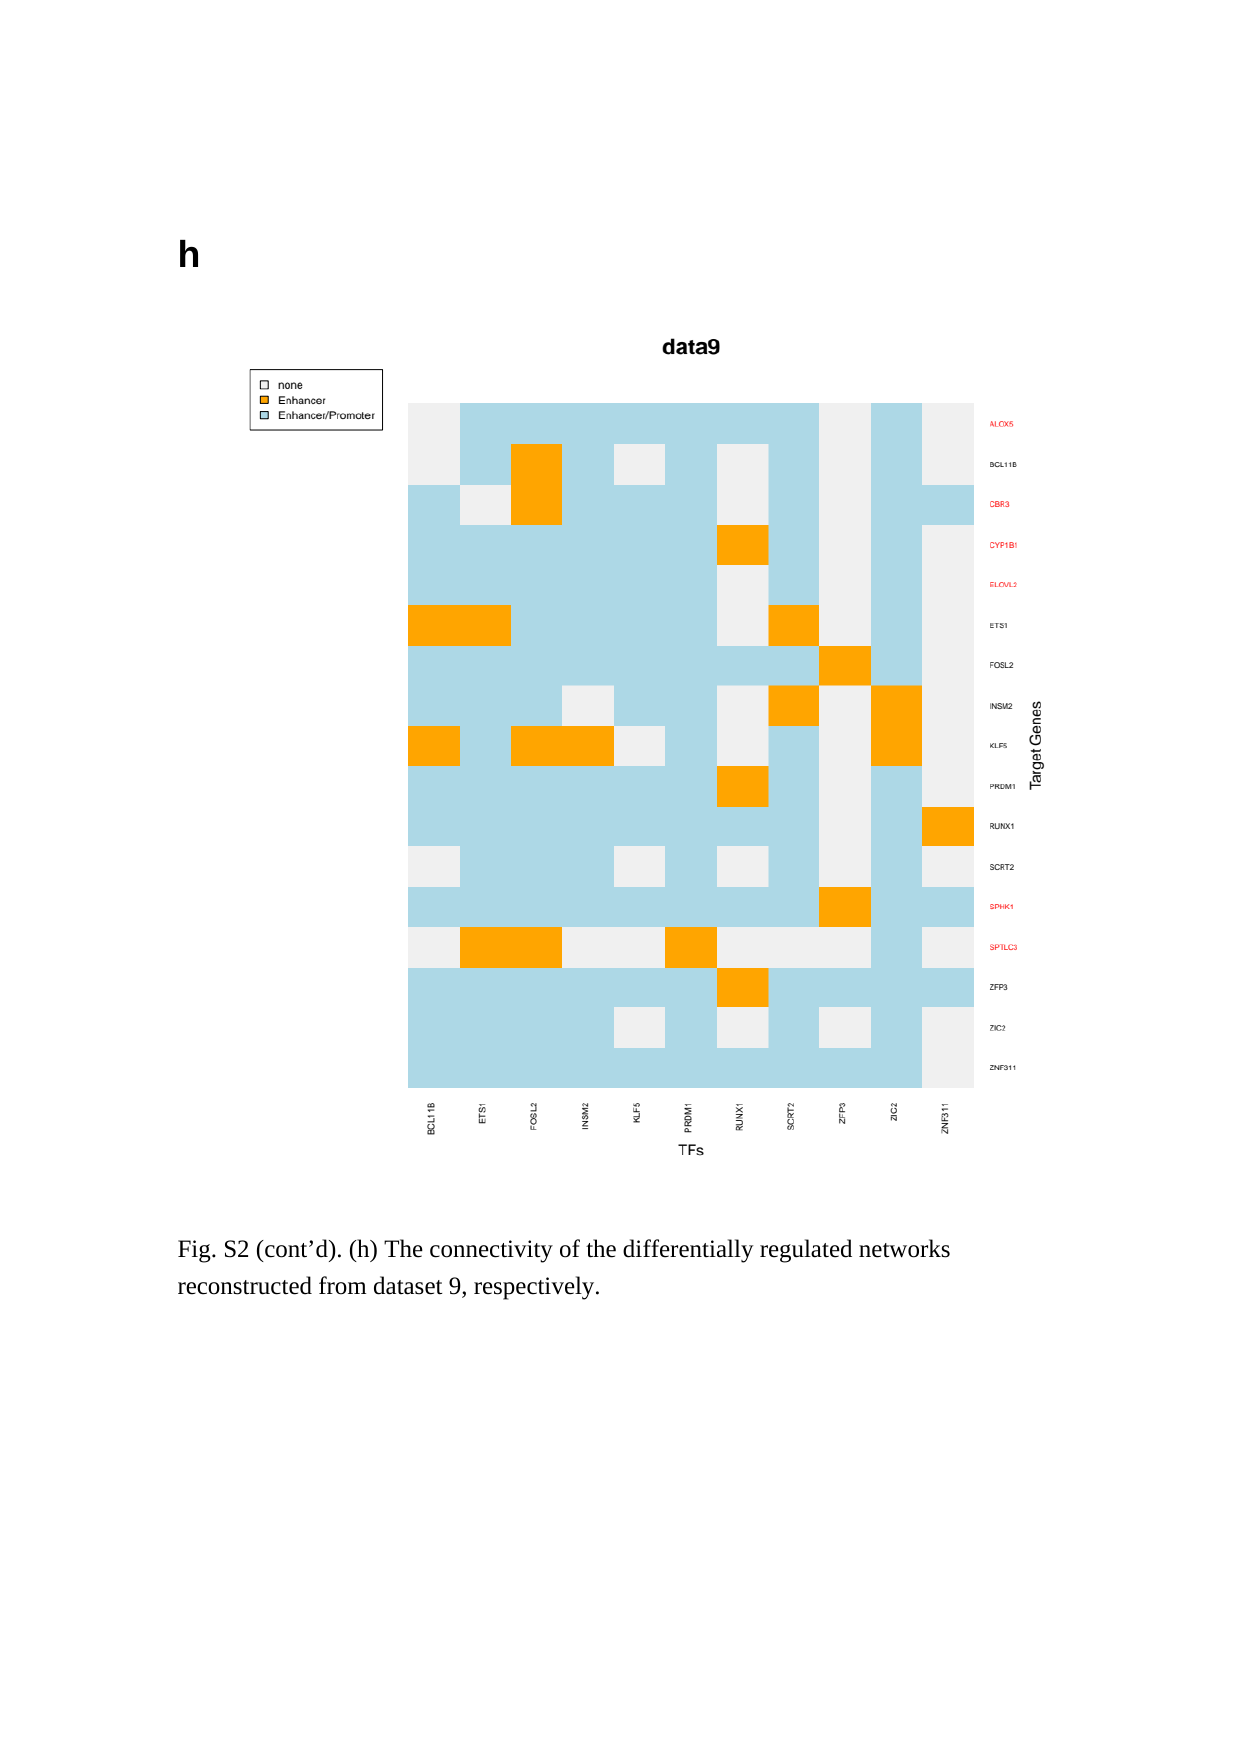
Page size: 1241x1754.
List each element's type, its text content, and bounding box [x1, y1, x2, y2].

text h [177, 217, 1063, 291]
text Fig. S2 (cont’d). (h) The connectivity of the differentially regulated networks reconstructed from dataset 9, respectively. [177, 1229, 1063, 1304]
